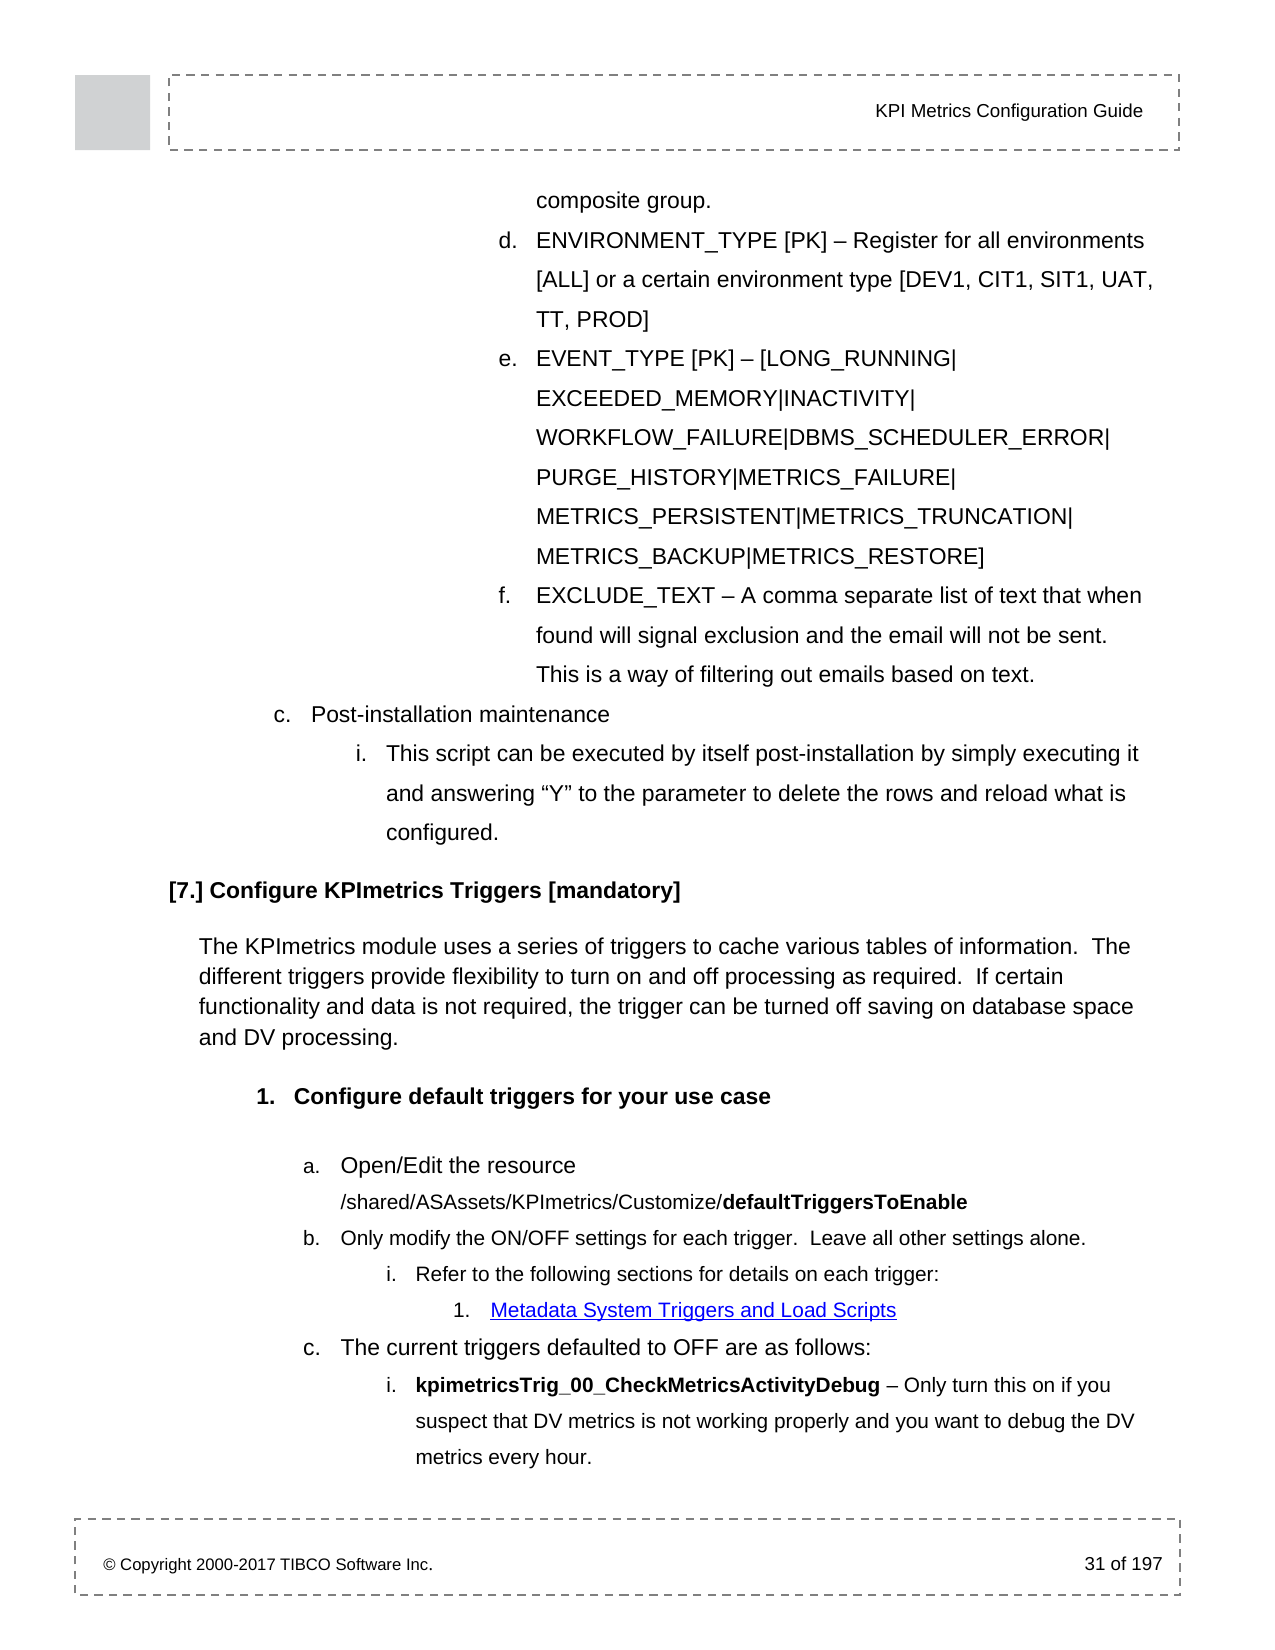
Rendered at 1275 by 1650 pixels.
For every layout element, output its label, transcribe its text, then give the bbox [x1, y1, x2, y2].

list Open/Edit the resource /shared/ASAssets/KPImetrics/Customize/defaultTriggersToEnable [303, 1152, 1162, 1214]
list Post-installation maintenance [273, 701, 1162, 727]
subtitle [7.] Configure KPImetrics Triggers [mandatory] [169, 877, 1162, 904]
list The current triggers defaulted to OFF are as follows: [303, 1334, 1162, 1360]
text The KPImetrics module uses a series of triggers to cache various tables of information. The different triggers provide flexibility to turn on and off processing as required. If certain functionality and data is not required, the trigger can be turned off saving on database space and DV processing. [199, 933, 1162, 1050]
list EXCLUDE_TEXT – A comma separate list of text that when found will signal exclusion and the email will not be sent. This is a way of filtering out emails based on text. [498, 582, 1162, 688]
list Configure default triggers for your use case [256, 1083, 1162, 1109]
list Refer to the following sections for details on each trigger: [397, 1262, 1162, 1286]
list Only modify the ON/OFF settings for each trigger. Leave all other settings alone. [303, 1226, 1162, 1250]
list This script can be executed by itself post-installation by simply executing it and answering “Y” to the parameter to delete the rows and reload what is configured. [367, 740, 1162, 846]
list EVENT_TYPE [PK] – [LONG_RUNNING|EXCEEDED_MEMORY|INACTIVITY|WORKFLOW_FAILURE|DBMS_SCHEDULER_ERROR|PURGE_HISTORY|METRICS_FAILURE|METRICS_PERSISTENT|METRICS_TRUNCATION|METRICS_BACKUP|METRICS_RESTORE] [498, 345, 1162, 569]
list ENVIRONMENT_TYPE [PK] – Register for all environments [ALL] or a certain environment type [DEV1, CIT1, SIT1, UAT, TT, PROD] [498, 227, 1162, 332]
list Metadata System Triggers and Load Scripts [453, 1298, 1162, 1322]
list kpimetricsTrig_00_CheckMetricsActivityDebug – Only turn this on if you suspect that DV metrics is not working properly and you want to debug the DV metrics every hour. [397, 1373, 1162, 1469]
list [498, 187, 1162, 214]
